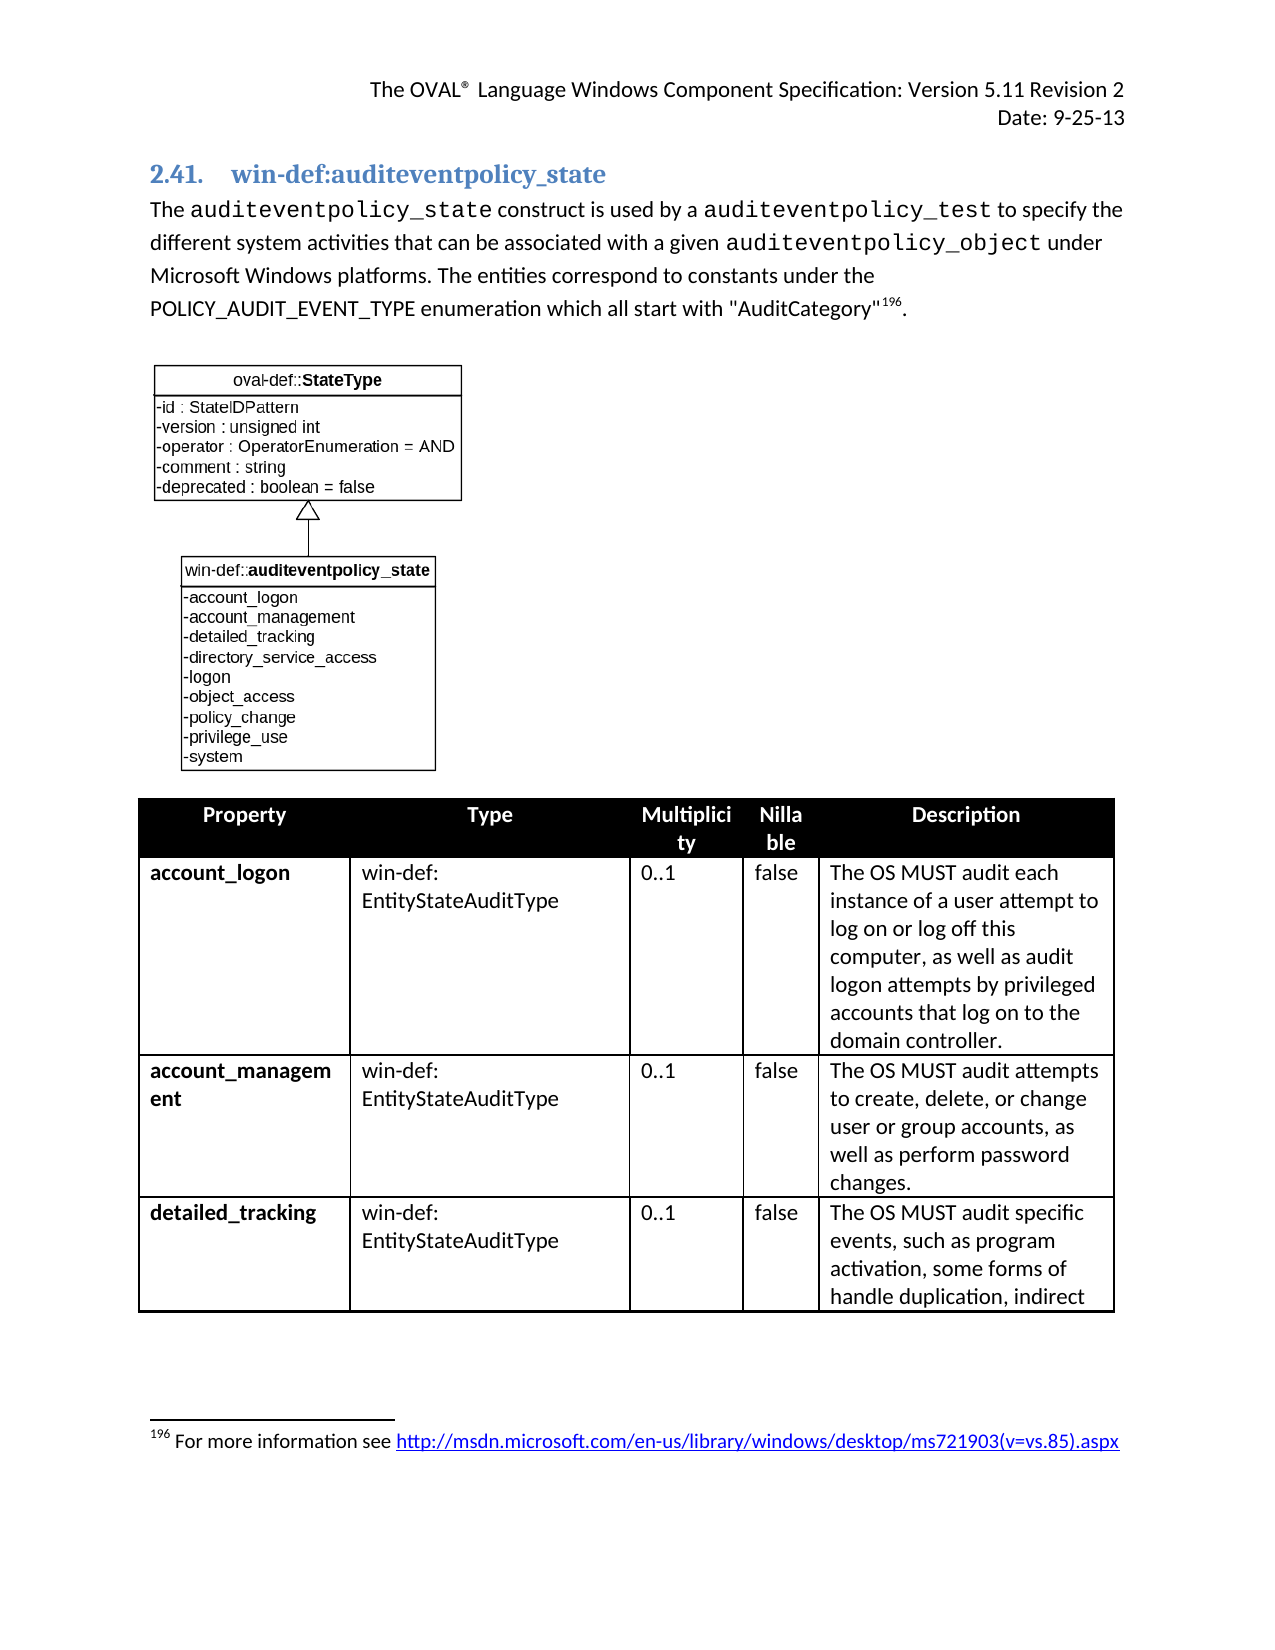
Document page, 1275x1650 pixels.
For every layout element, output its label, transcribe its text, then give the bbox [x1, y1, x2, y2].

table_cell false [744, 1056, 818, 1196]
table_cell The OS MUST audit attempts to create, delete, or change user or group accounts, as well as perform password changes. [819, 1056, 1113, 1196]
table_header Nillable [744, 800, 818, 856]
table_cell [820, 1198, 1113, 1310]
table_cell detailed_tracking [140, 1198, 349, 1310]
table_header Type [351, 800, 629, 856]
table_cell win-def: EntityStateAuditType [351, 858, 629, 1054]
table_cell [351, 1198, 629, 1310]
table_cell 0..1 [630, 1056, 743, 1196]
table_cell 0..1 [631, 1198, 742, 1310]
table_cell account_logon [140, 858, 349, 1054]
table_cell false [744, 858, 818, 1054]
table_header Description [819, 800, 1113, 856]
table_cell The OS MUST audit each instance of a user attempt to log on or log off this computer, as well as audit logon attempts by privileged accounts that log on to the domain controller. [820, 858, 1113, 1054]
table_cell 0..1 [631, 858, 742, 1054]
table_header Multiplicity [630, 800, 743, 856]
subtitle win-def:auditeventpolicy_state [150, 159, 1125, 190]
table_cell false [744, 1198, 818, 1310]
text The auditeventpolicy_state construct is used by a auditeventpolicy_test to specify the different system activities that can be associated with a given auditeventpolicy_object under Microsoft Windows platforms. The entities correspond to constants under the POLICY_AUDIT_EVENT_TYPE enumeration which all start with "AuditCategory". [150, 195, 1125, 322]
table_header Property [140, 800, 350, 856]
table_cell account_management [140, 1056, 350, 1196]
table_cell win-def: EntityStateAuditType [351, 1056, 629, 1196]
